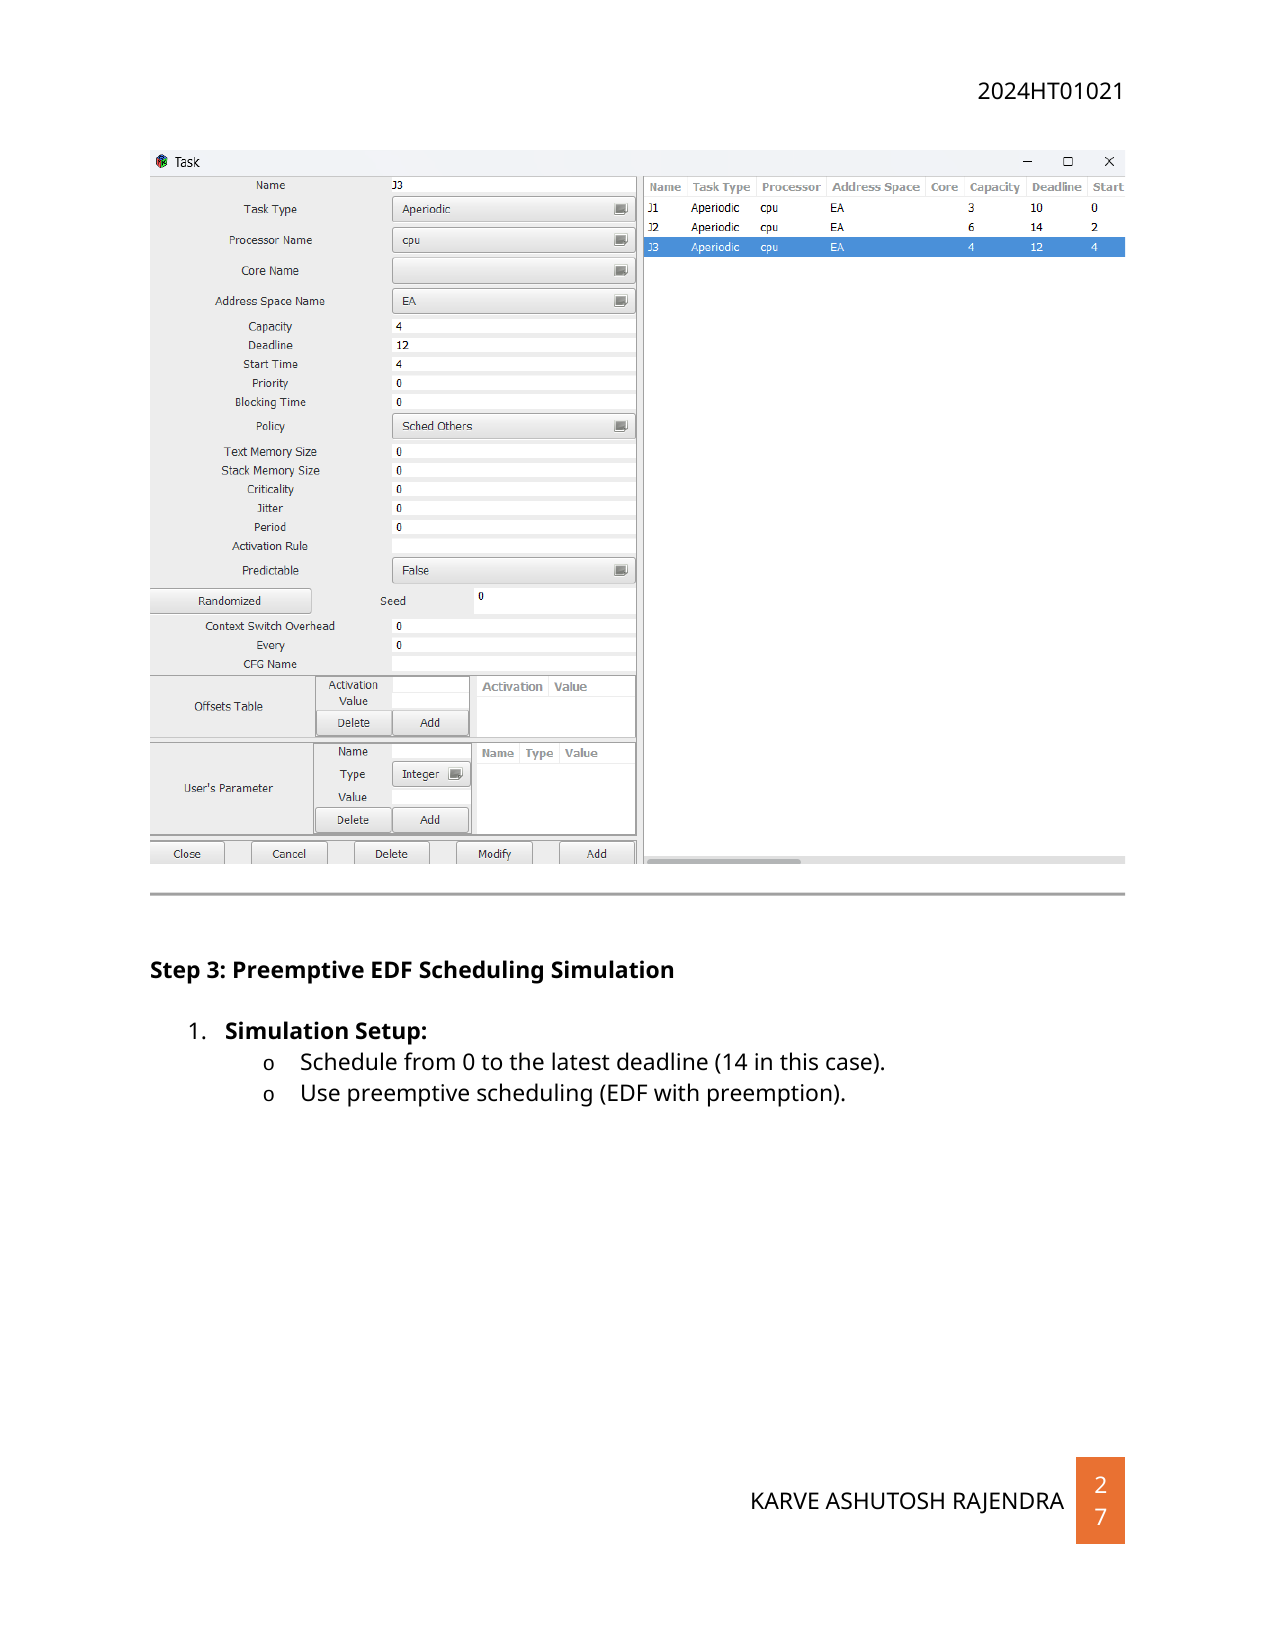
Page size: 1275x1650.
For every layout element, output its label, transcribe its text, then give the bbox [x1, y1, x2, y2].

list Schedule from 0 to the latest deadline (14 in this case). [262, 1046, 1125, 1077]
picture [150, 150, 1125, 864]
text Step 3: Preemptive EDF Scheduling Simulation [150, 954, 1125, 985]
list Use preemptive scheduling (EDF with preemption). [262, 1077, 1125, 1108]
list Simulation Setup: [187, 1014, 1125, 1046]
